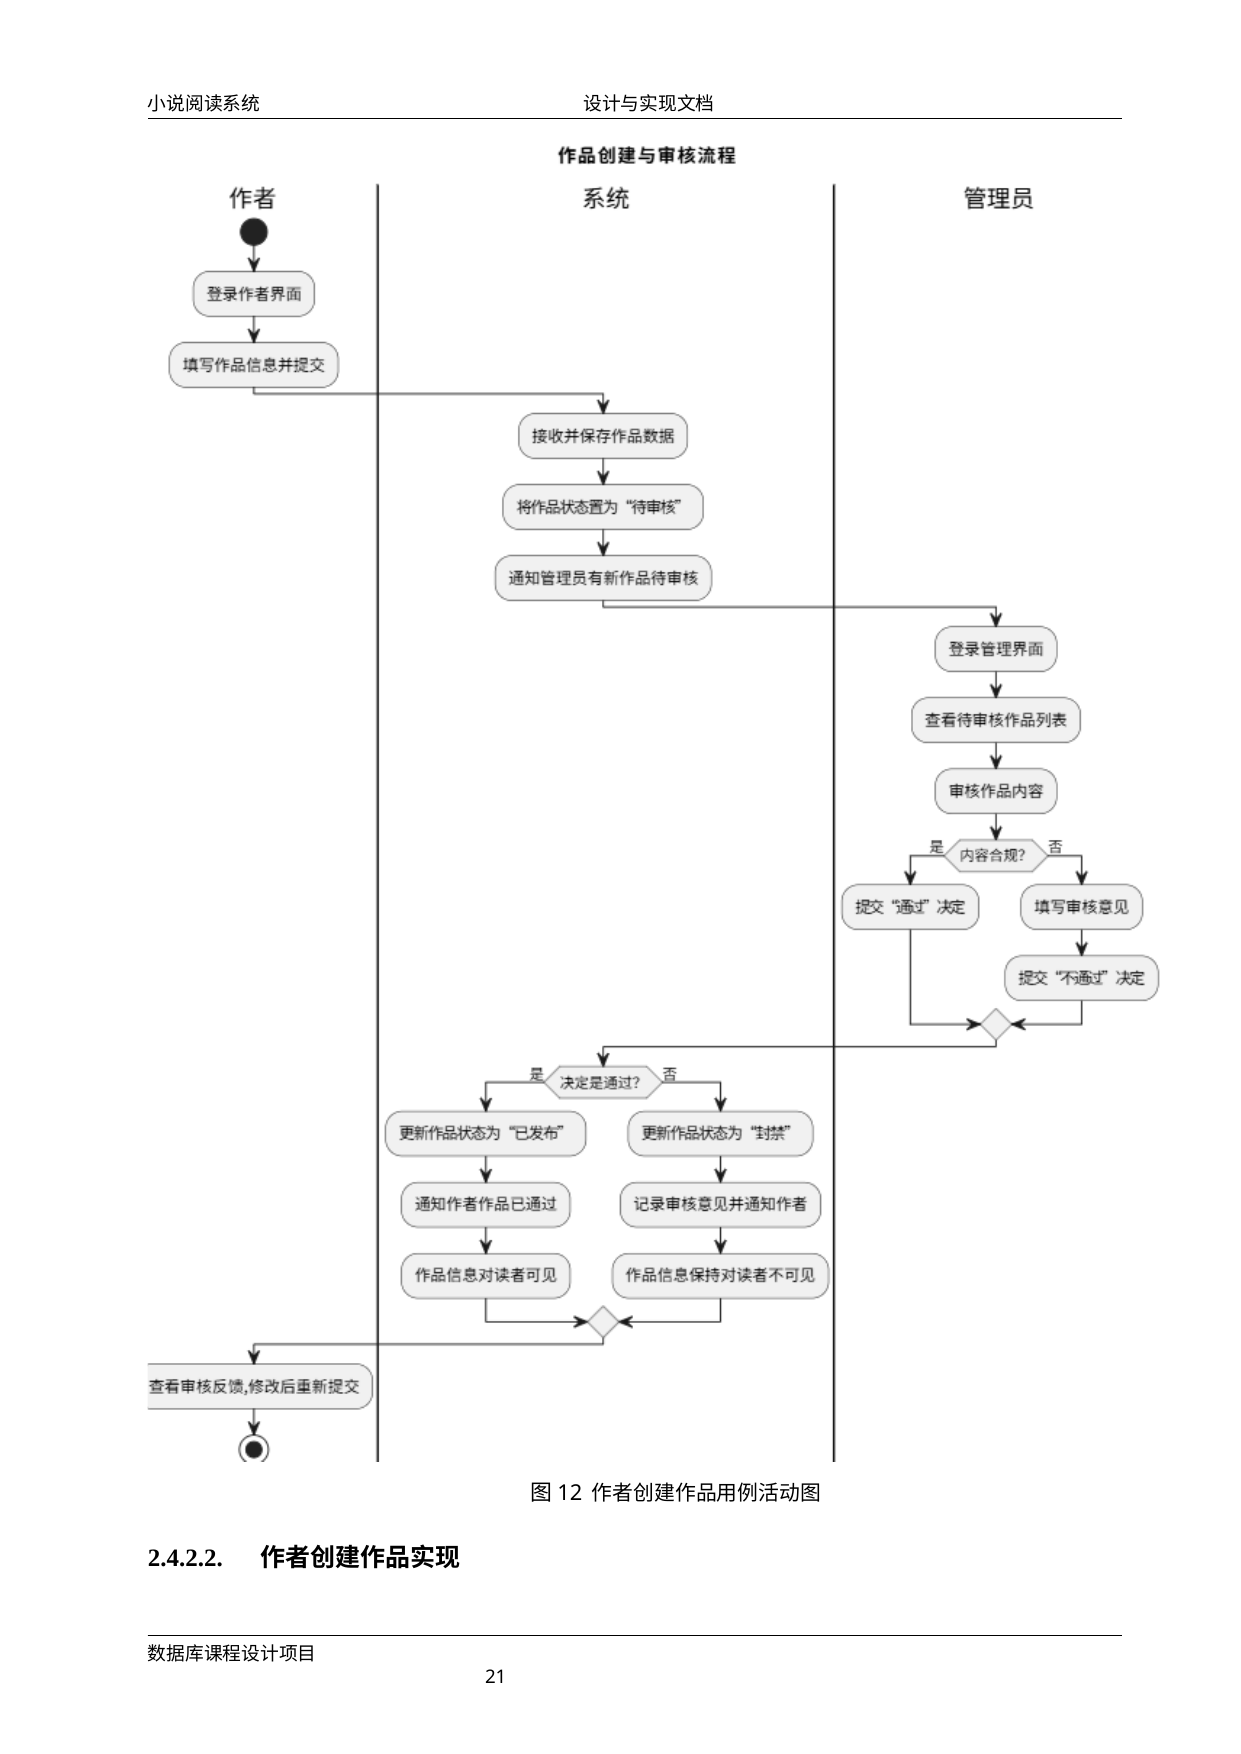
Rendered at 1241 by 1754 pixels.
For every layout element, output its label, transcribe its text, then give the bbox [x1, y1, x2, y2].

list 作者创建作品实现 [148, 1523, 1122, 1588]
text 图 12 作者创建作品用例活动图 [185, 1474, 1122, 1507]
picture [147, 129, 1160, 1462]
